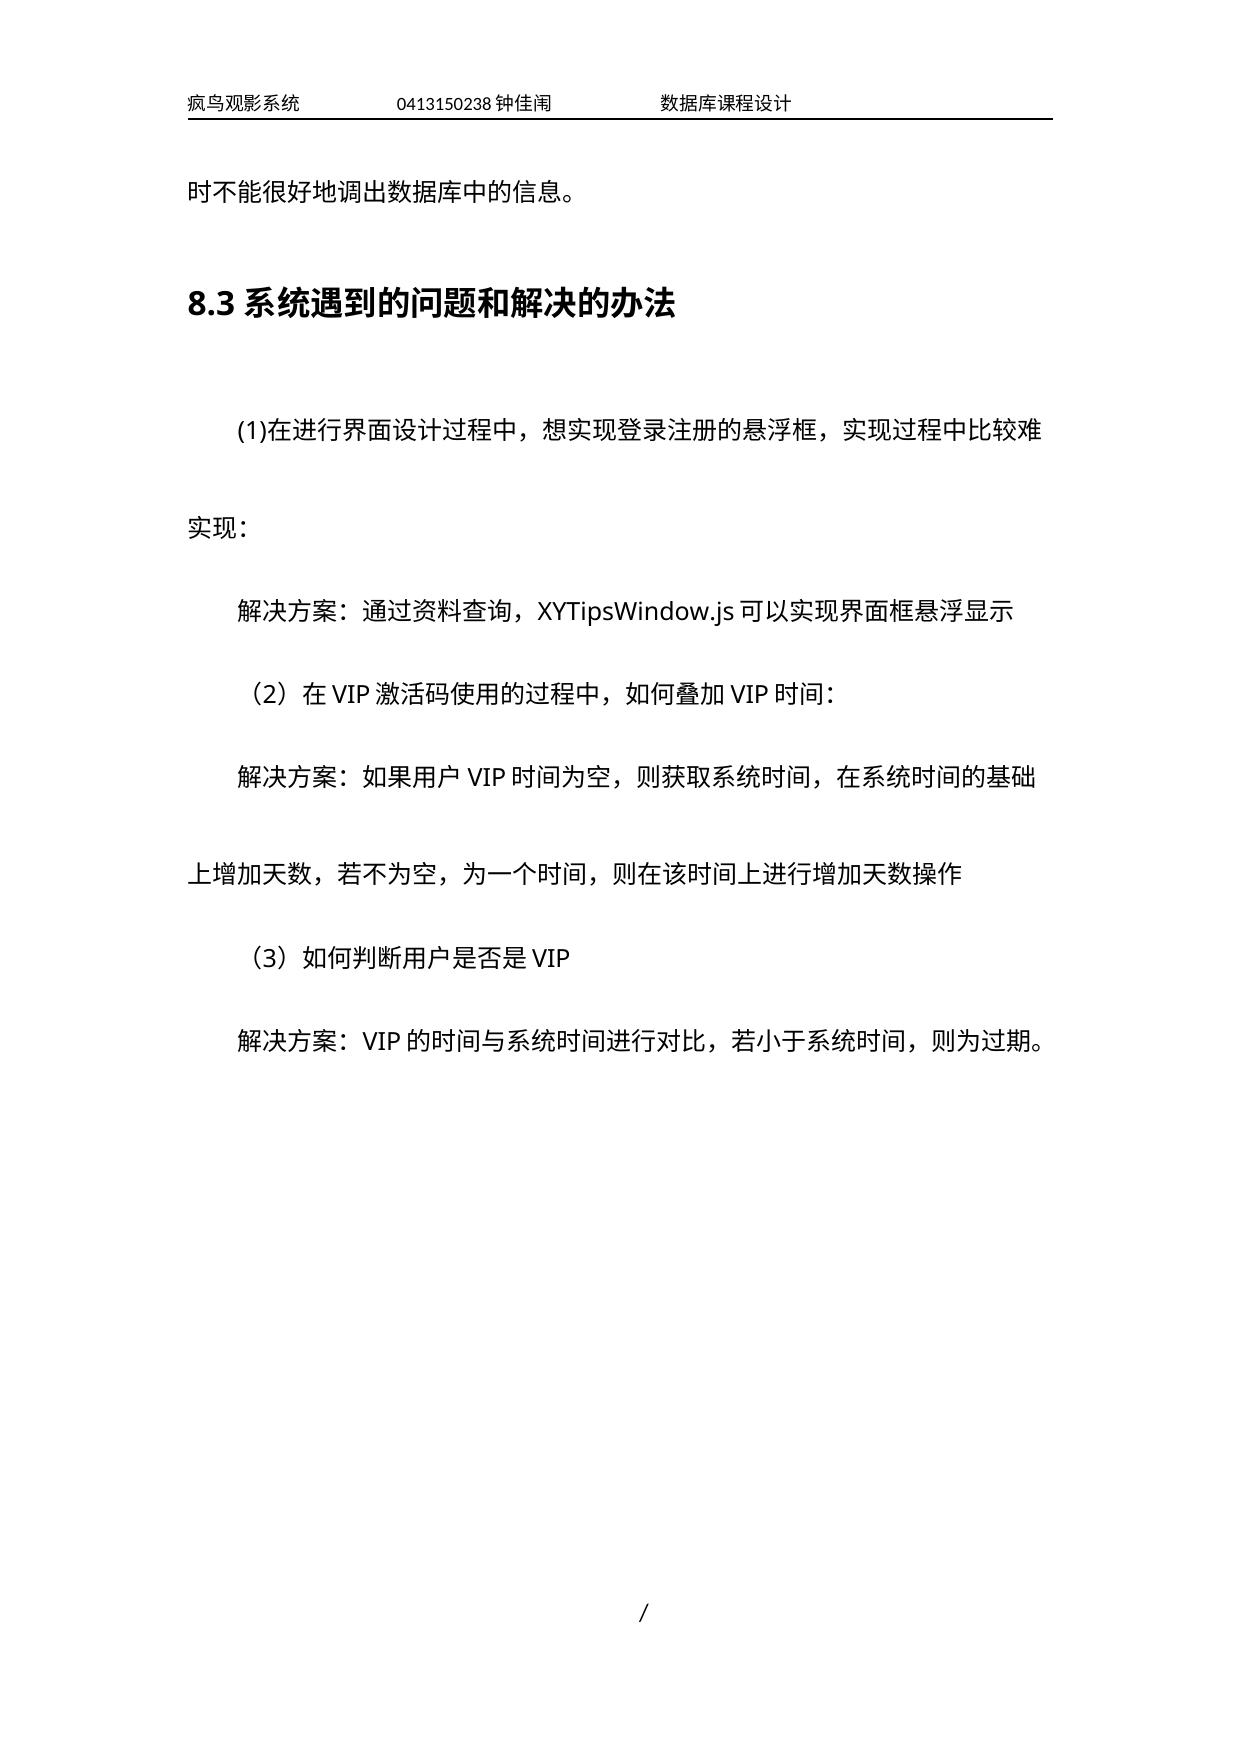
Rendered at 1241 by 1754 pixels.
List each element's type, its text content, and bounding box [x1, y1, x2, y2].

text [187, 158, 1053, 223]
text 解决方案：VIP的时间与系统时间进行对比，若小于系统时间，则为过期。 [187, 1007, 1053, 1072]
text 解决方案：如果用户VIP时间为空，则获取系统时间，在系统时间的基础上增加天数，若不为空，为一个时间，则在该时间上进行增加天数操作 [187, 743, 1053, 906]
text （3）如何判断用户是否是VIP [187, 924, 1053, 989]
text （2）在VIP激活码使用的过程中，如何叠加VIP时间： [187, 660, 1053, 725]
text (1)在进行界面设计过程中，想实现登录注册的悬浮框，实现过程中比较难实现： [187, 396, 1053, 559]
subtitle 8.3 系统遇到的问题和解决的办法 [187, 269, 1053, 334]
text 解决方案：通过资料查询，XYTipsWindow.js可以实现界面框悬浮显示 [187, 577, 1053, 642]
